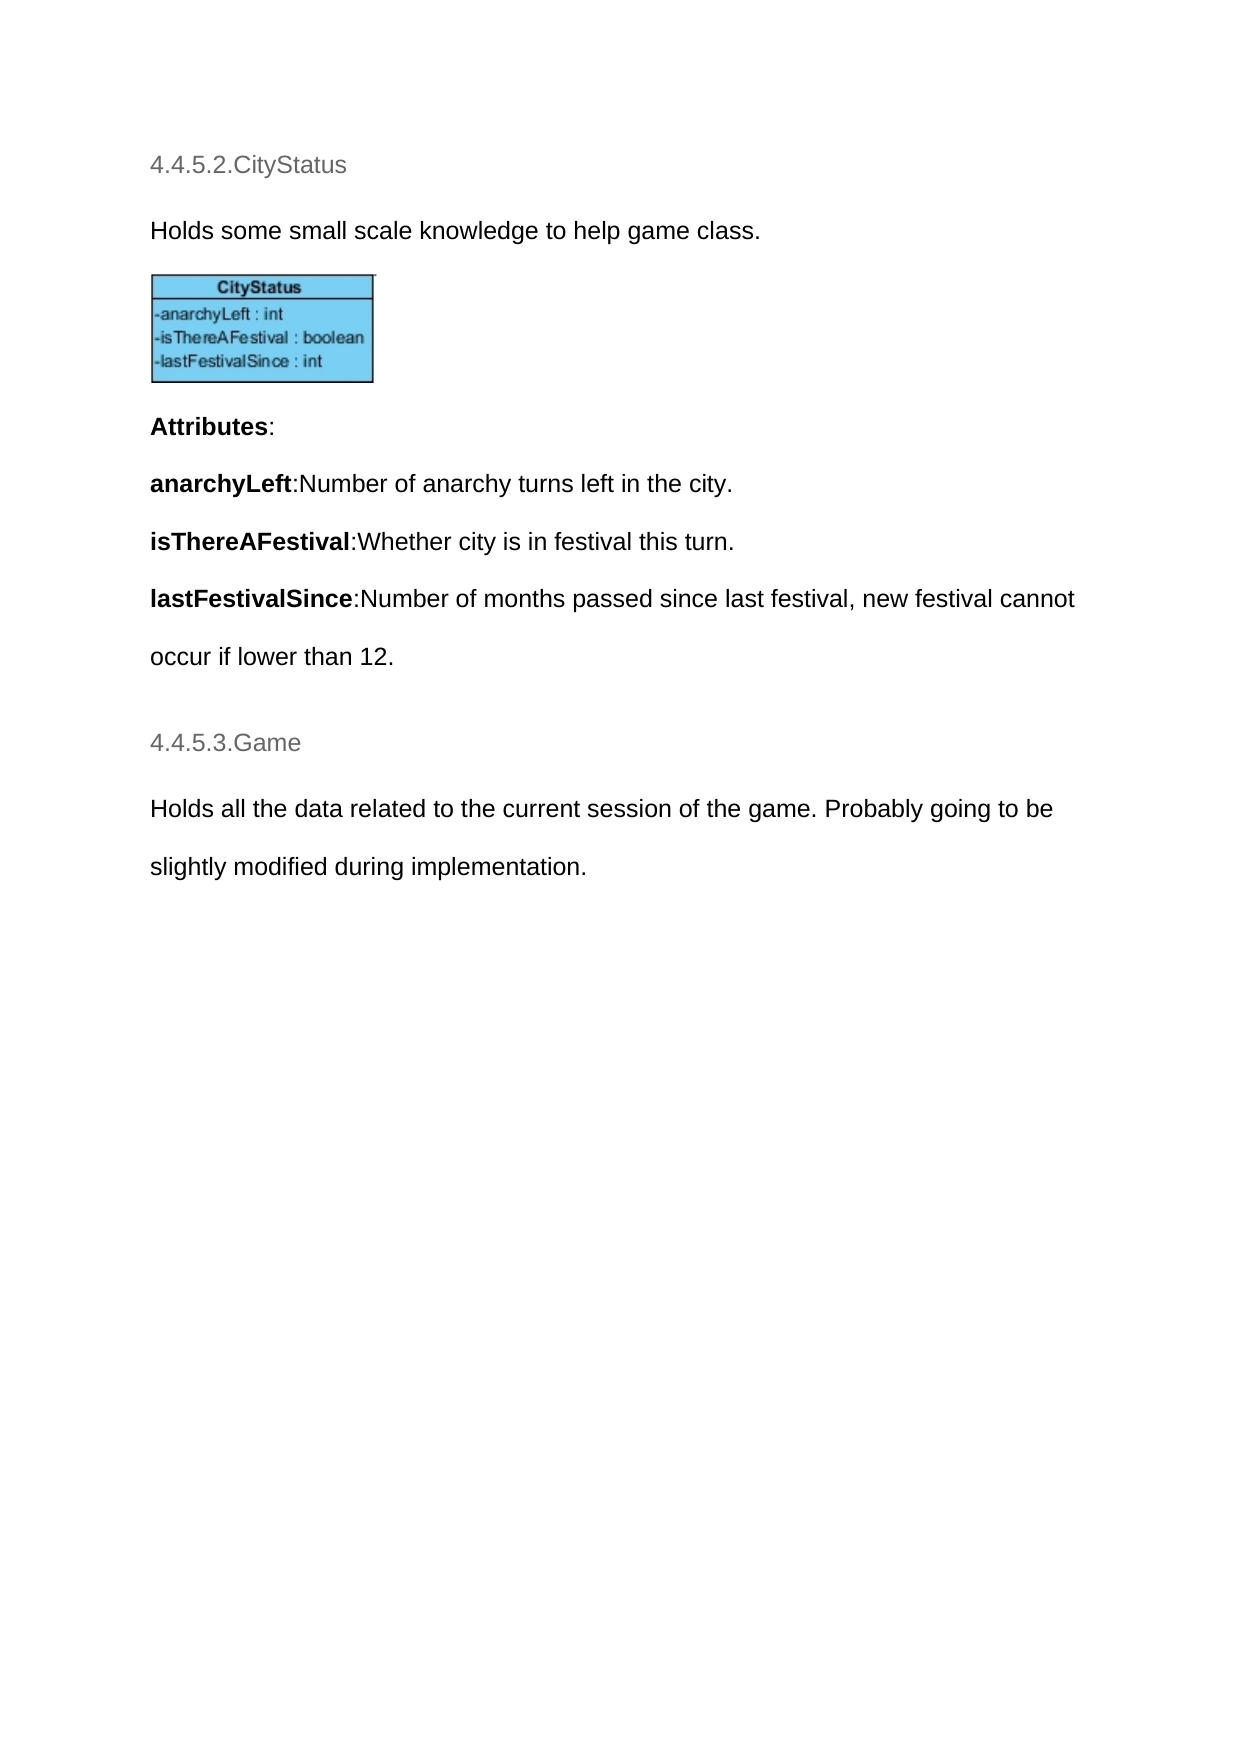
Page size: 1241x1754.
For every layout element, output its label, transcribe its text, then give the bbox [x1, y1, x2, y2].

subtitle 4.4.5.3.Game [150, 728, 1090, 757]
text Attributes: [150, 411, 1090, 440]
text Holds some small scale knowledge to help game class. [150, 216, 1090, 244]
picture [150, 273, 377, 383]
subtitle 4.4.5.2.CityStatus [150, 150, 1090, 179]
text lastFestivalSince:Number of months passed since last festival, new festival cannot occur if lower than 12. [150, 584, 1090, 670]
text anarchyLeft:Number of anarchy turns left in the city. [150, 469, 1090, 498]
text isThereAFestival:Whether city is in festival this turn. [150, 526, 1090, 555]
text Holds all the data related to the current session of the game. Probably going to be slightly modified during implementation. [150, 794, 1090, 880]
